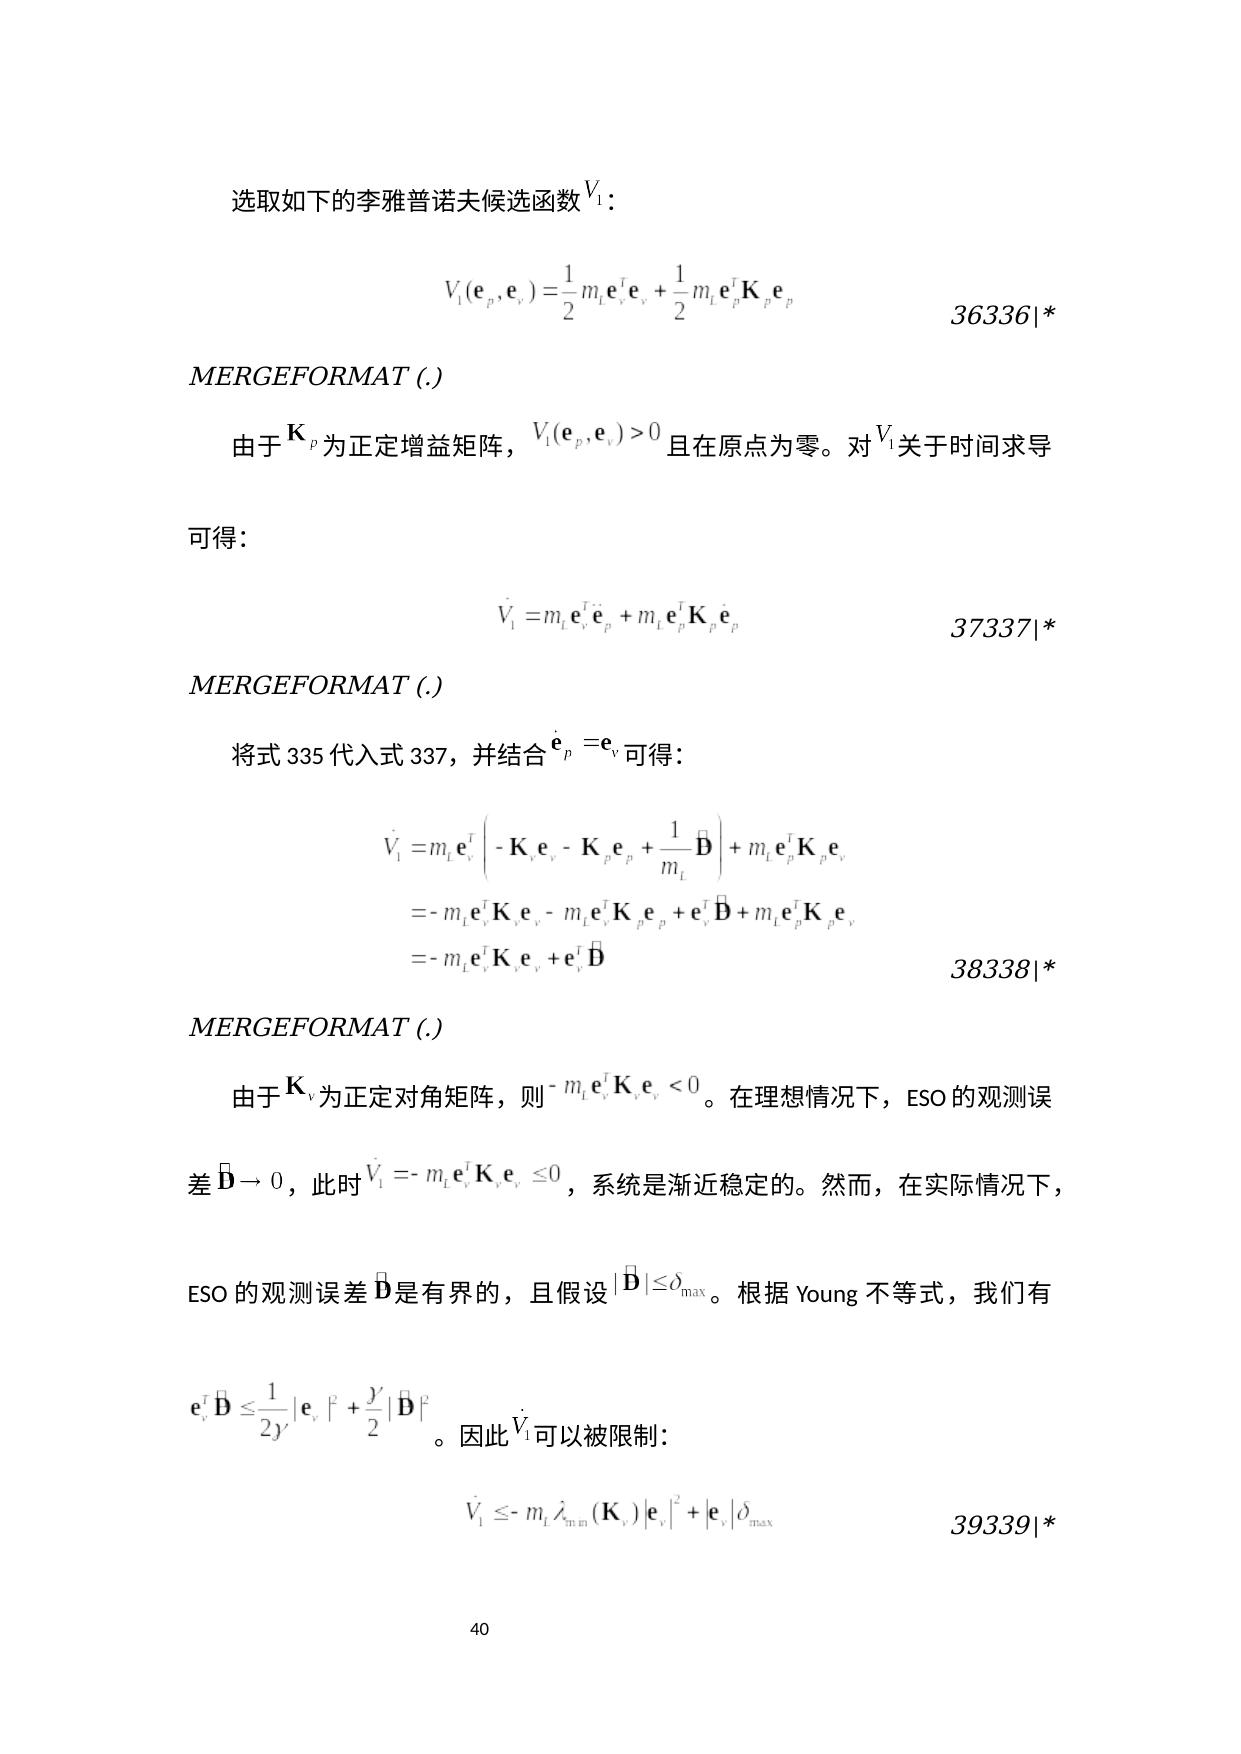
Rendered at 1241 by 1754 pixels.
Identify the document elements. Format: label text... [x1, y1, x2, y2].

text 选取如下的李雅普诺夫候选函数： [187, 162, 1053, 227]
text 由于为正定对角矩阵，则。在理想情况下，ESO的观测误差，此时，系统是渐近稳定的。然而，在实际情况下，ESO的观测误差是有界的，且假设。根据Young不等式，我们有。因此可以被限制： [187, 1058, 1053, 1464]
text 将式代入式，并结合可得： [187, 716, 1053, 781]
text 由于为正定增益矩阵，且在原点为零。对关于时间求导可得： [187, 406, 1053, 569]
